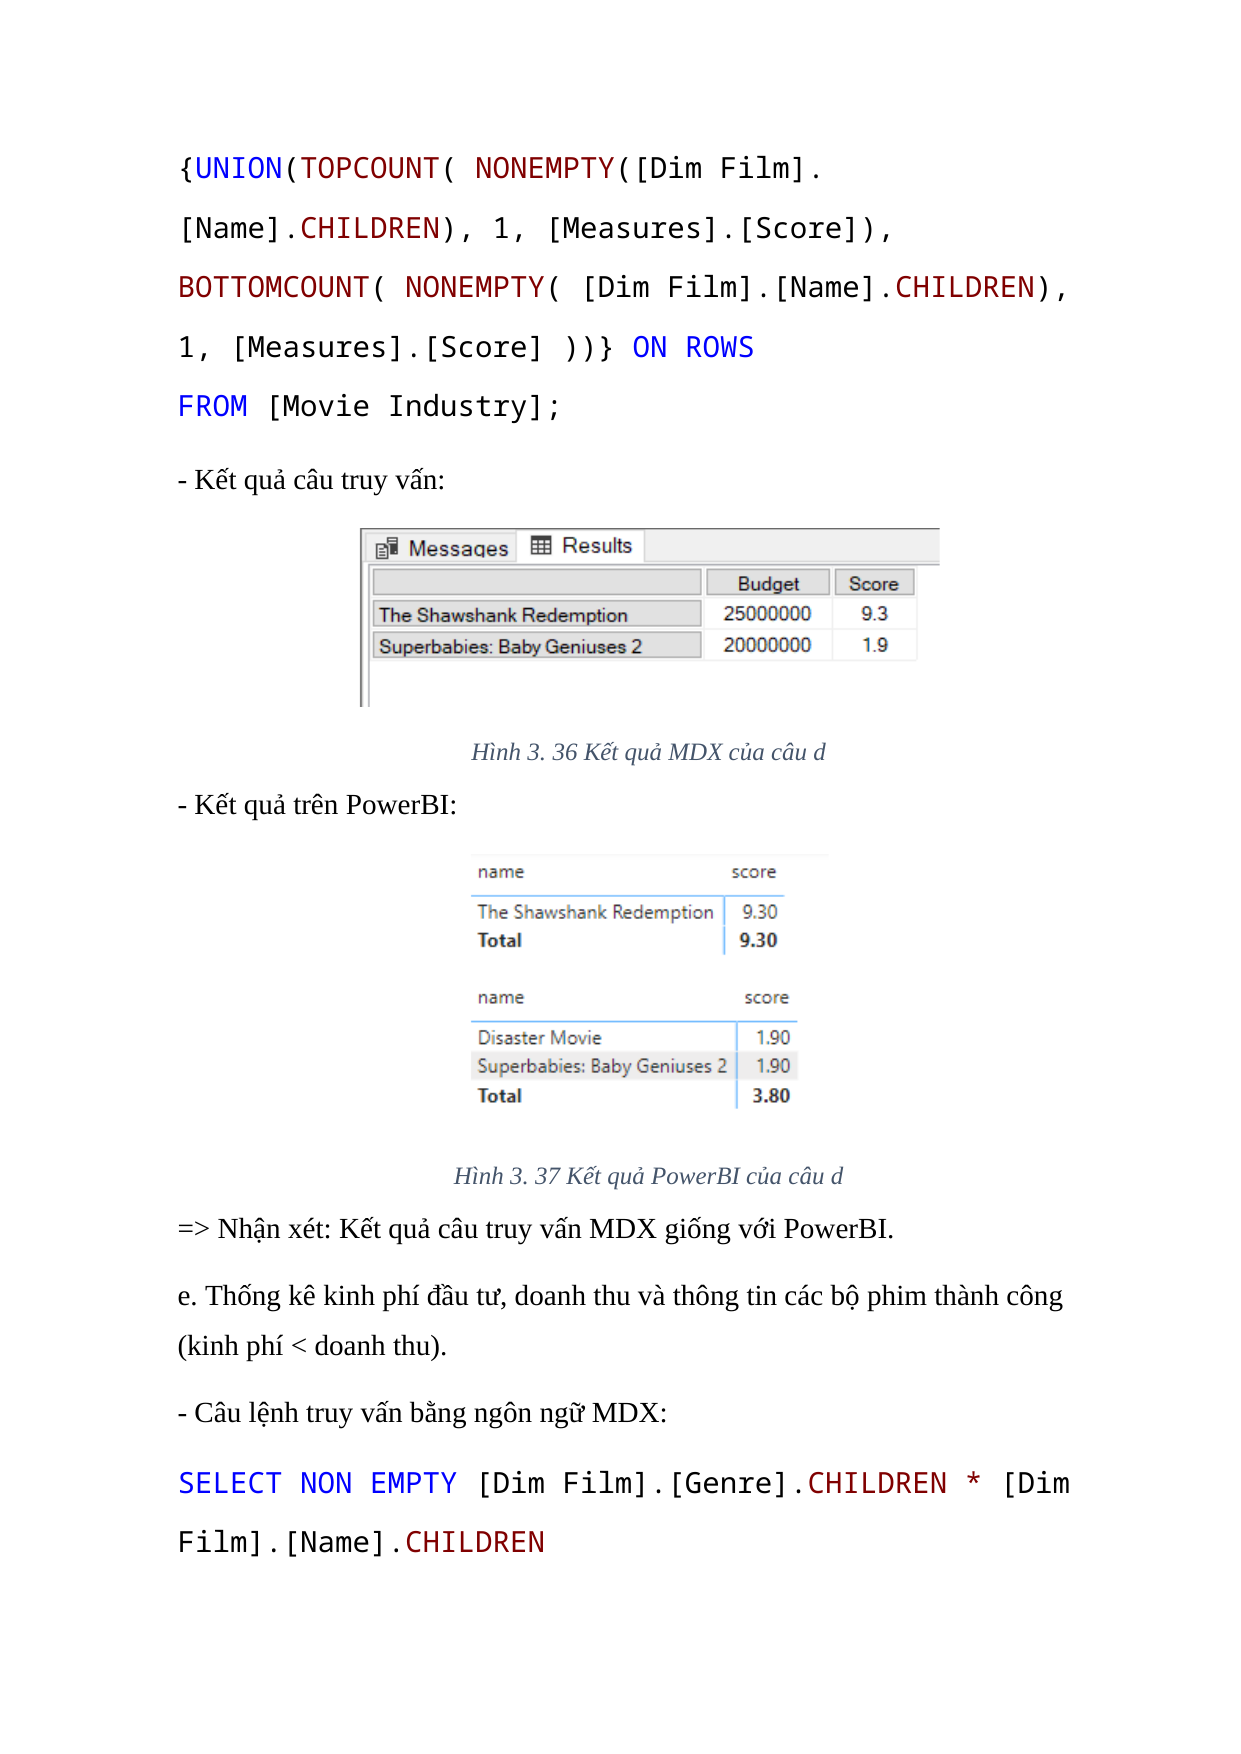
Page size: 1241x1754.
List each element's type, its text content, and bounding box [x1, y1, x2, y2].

text - Câu lệnh truy vấn bằng ngôn ngữ MDX: [177, 1395, 1122, 1429]
text {UNION(TOPCOUNT( NONEMPTY([Dim Film].[Name].CHILDREN), 1, [Measures].[Score]), [177, 148, 1122, 247]
text Hình 3. 37 Kết quả PowerBI của câu d [177, 1161, 1122, 1190]
text - Kết quả trên PowerBI: [177, 787, 1122, 821]
text e. Thống kê kinh phí đầu tư, doanh thu và thông tin các bộ phim thành công (kinh phí < doanh thu). [177, 1278, 1122, 1362]
picture [470, 854, 829, 1131]
text SELECT NON EMPTY [Dim Film].[Genre].CHILDREN * [Dim Film].[Name].CHILDREN [177, 1462, 1122, 1561]
text FROM [Movie Industry]; [177, 386, 1122, 425]
text BOTTOMCOUNT( NONEMPTY( [Dim Film].[Name].CHILDREN), 1, [Measures].[Score] ))} ON ROWS [177, 267, 1122, 366]
text => Nhận xét: Kết quả câu truy vấn MDX giống với PowerBI. [177, 1211, 1122, 1244]
text Hình 3. 36 Kết quả MDX của câu d [177, 737, 1122, 766]
picture [359, 528, 940, 707]
text - Kết quả câu truy vấn: [177, 462, 1122, 495]
